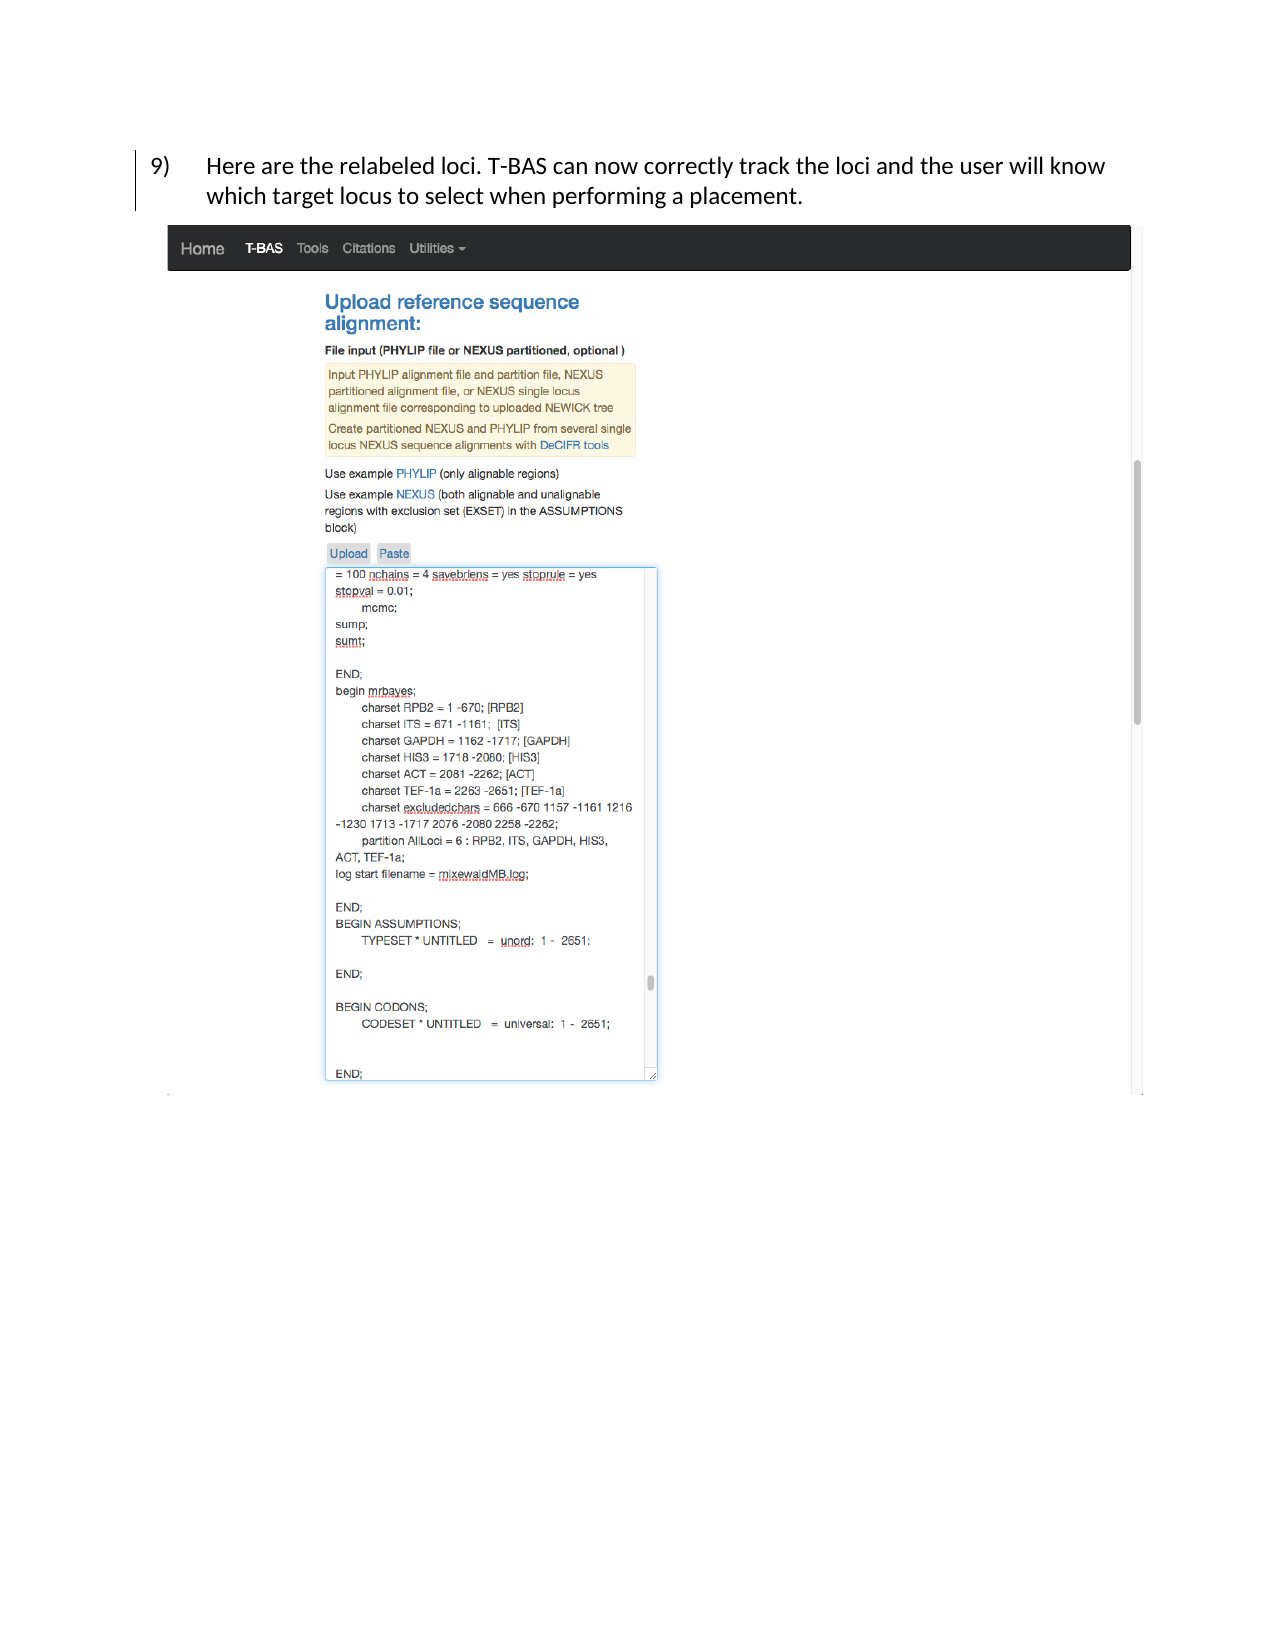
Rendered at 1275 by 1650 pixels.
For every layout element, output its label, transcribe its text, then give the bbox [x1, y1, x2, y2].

list Here are the relabeled loci. T-BAS can now correctly track the loci and the user will know which target locus to select when performing a placement. [150, 150, 1125, 211]
picture [167, 225, 1143, 1095]
